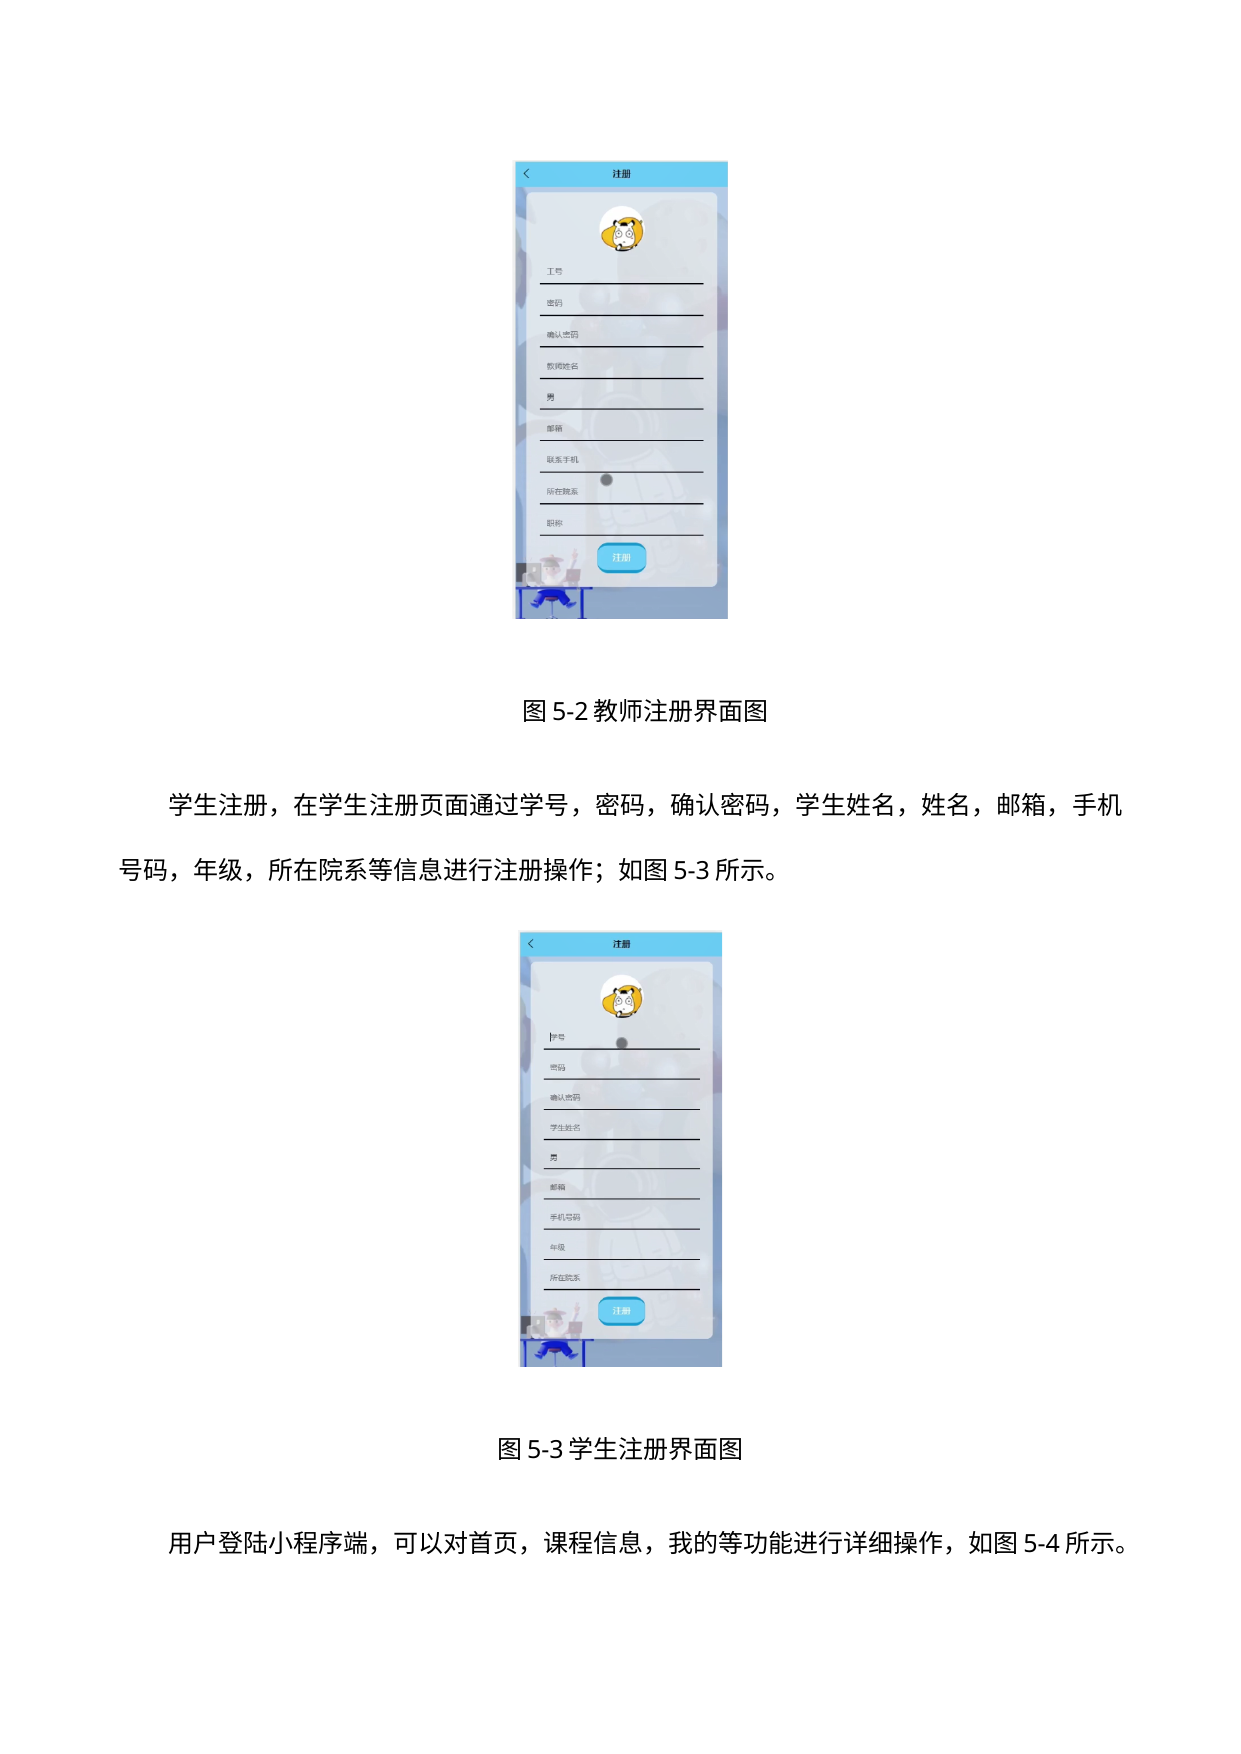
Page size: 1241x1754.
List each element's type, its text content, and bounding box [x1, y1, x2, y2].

text 图5-3学生注册界面图 [118, 1415, 1122, 1480]
text 用户登陆小程序端，可以对首页，课程信息，我的等功能进行详细操作，如图5-4所示。 [118, 1509, 1122, 1574]
text 学生注册，在学生注册页面通过学号，密码，确认密码，学生姓名，姓名，邮箱，手机号码，年级，所在院系等信息进行注册操作；如图5-3所示。 [118, 771, 1122, 901]
picture [512, 160, 728, 619]
picture [518, 930, 723, 1367]
text 图5-2教师注册界面图 [118, 677, 1122, 742]
